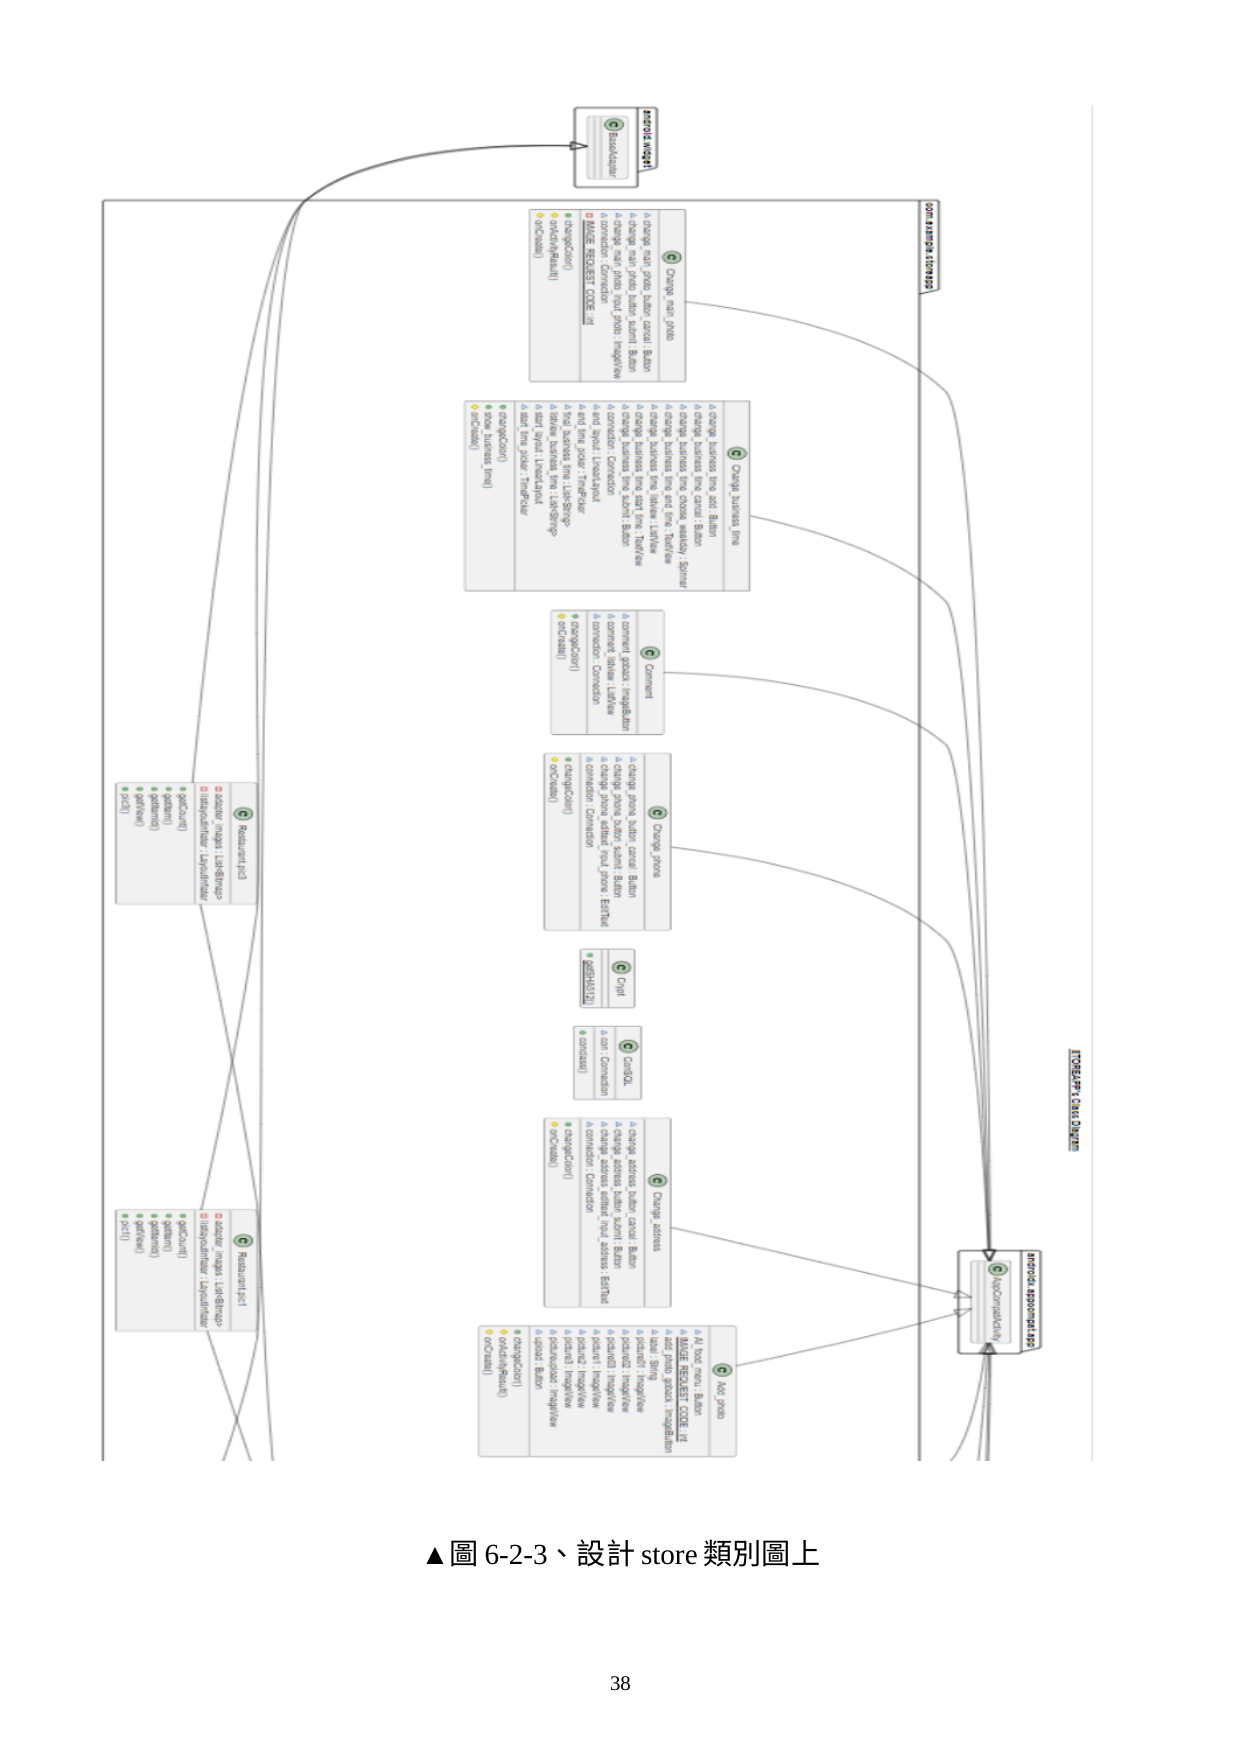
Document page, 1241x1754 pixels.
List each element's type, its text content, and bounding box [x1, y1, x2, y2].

text ▲圖6-2-3、設計store類別圖上 [89, 1514, 1152, 1589]
